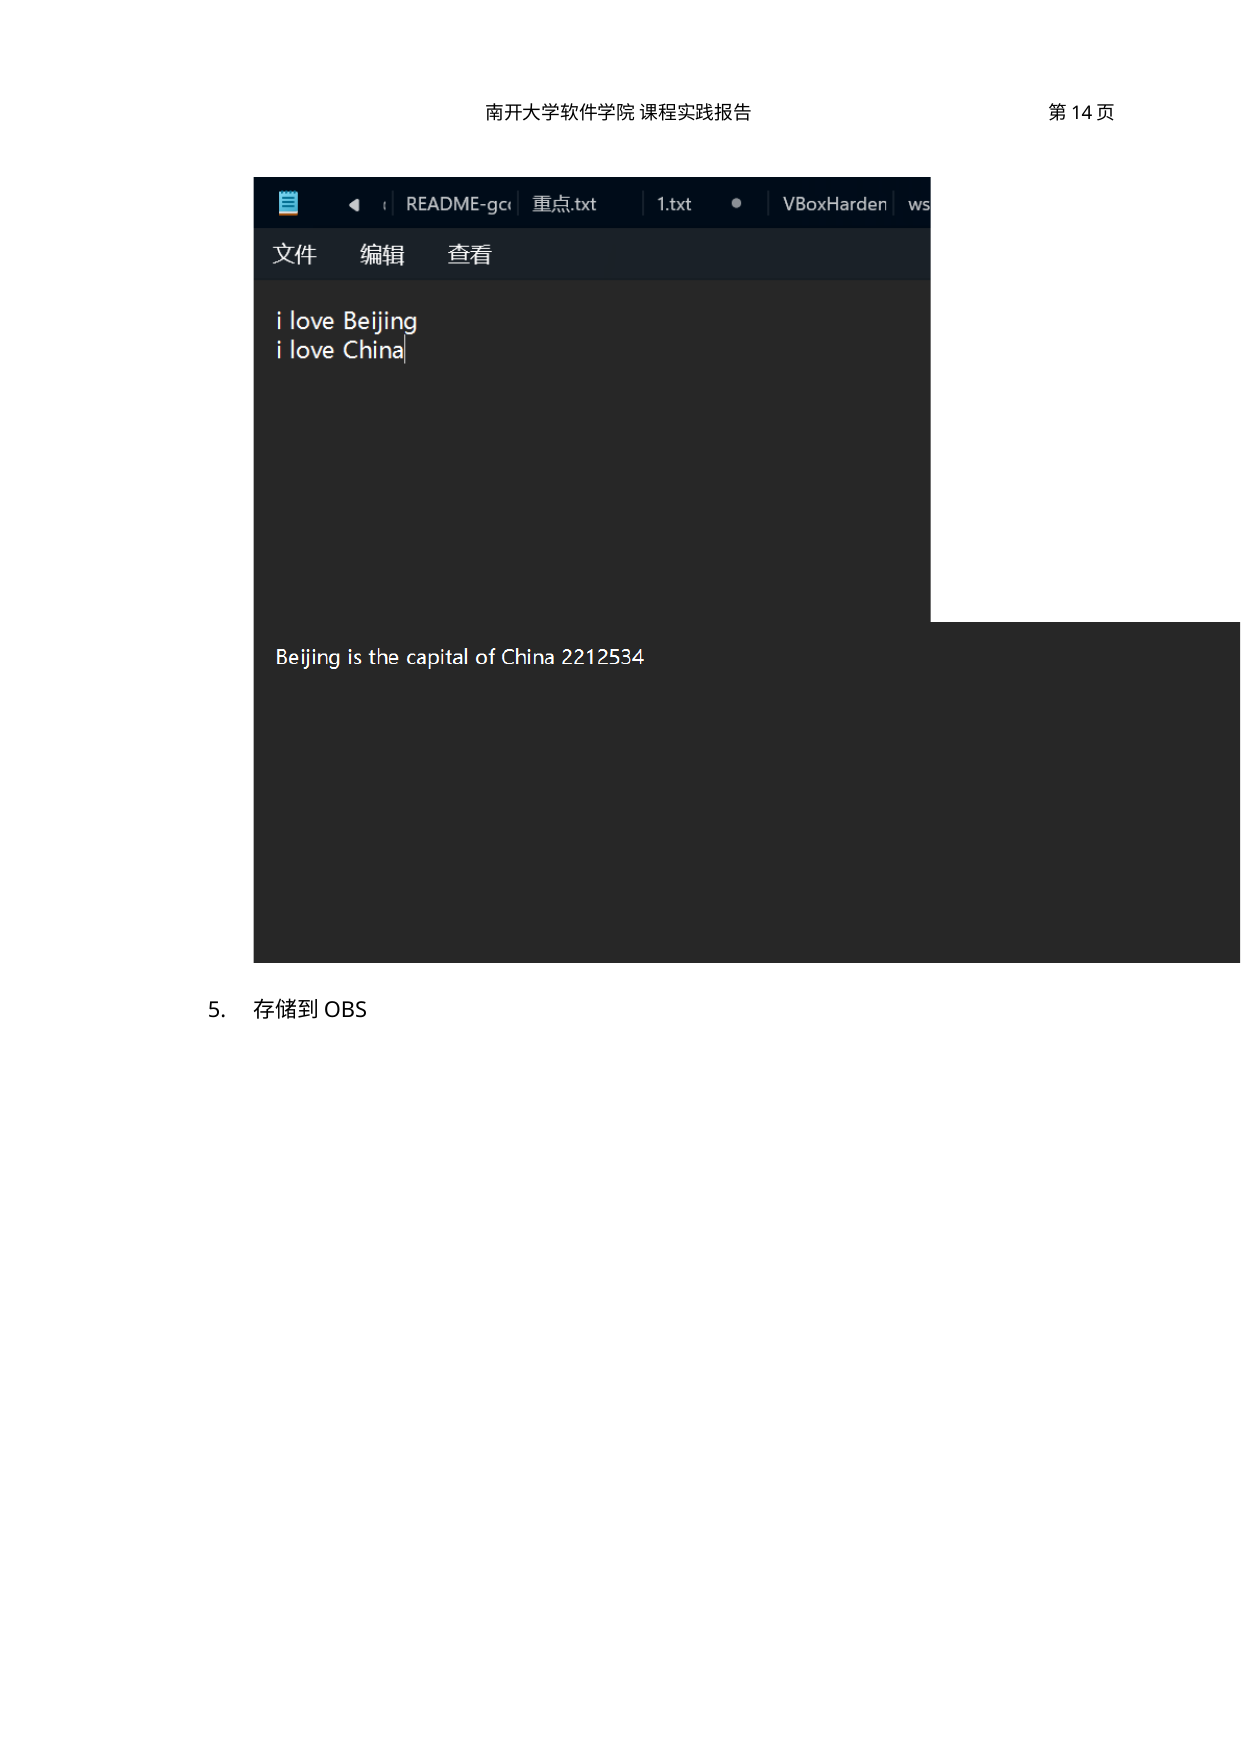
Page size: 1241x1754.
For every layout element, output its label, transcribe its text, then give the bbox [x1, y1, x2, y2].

picture [253, 177, 1241, 963]
list 存储到OBS [208, 992, 1122, 1024]
